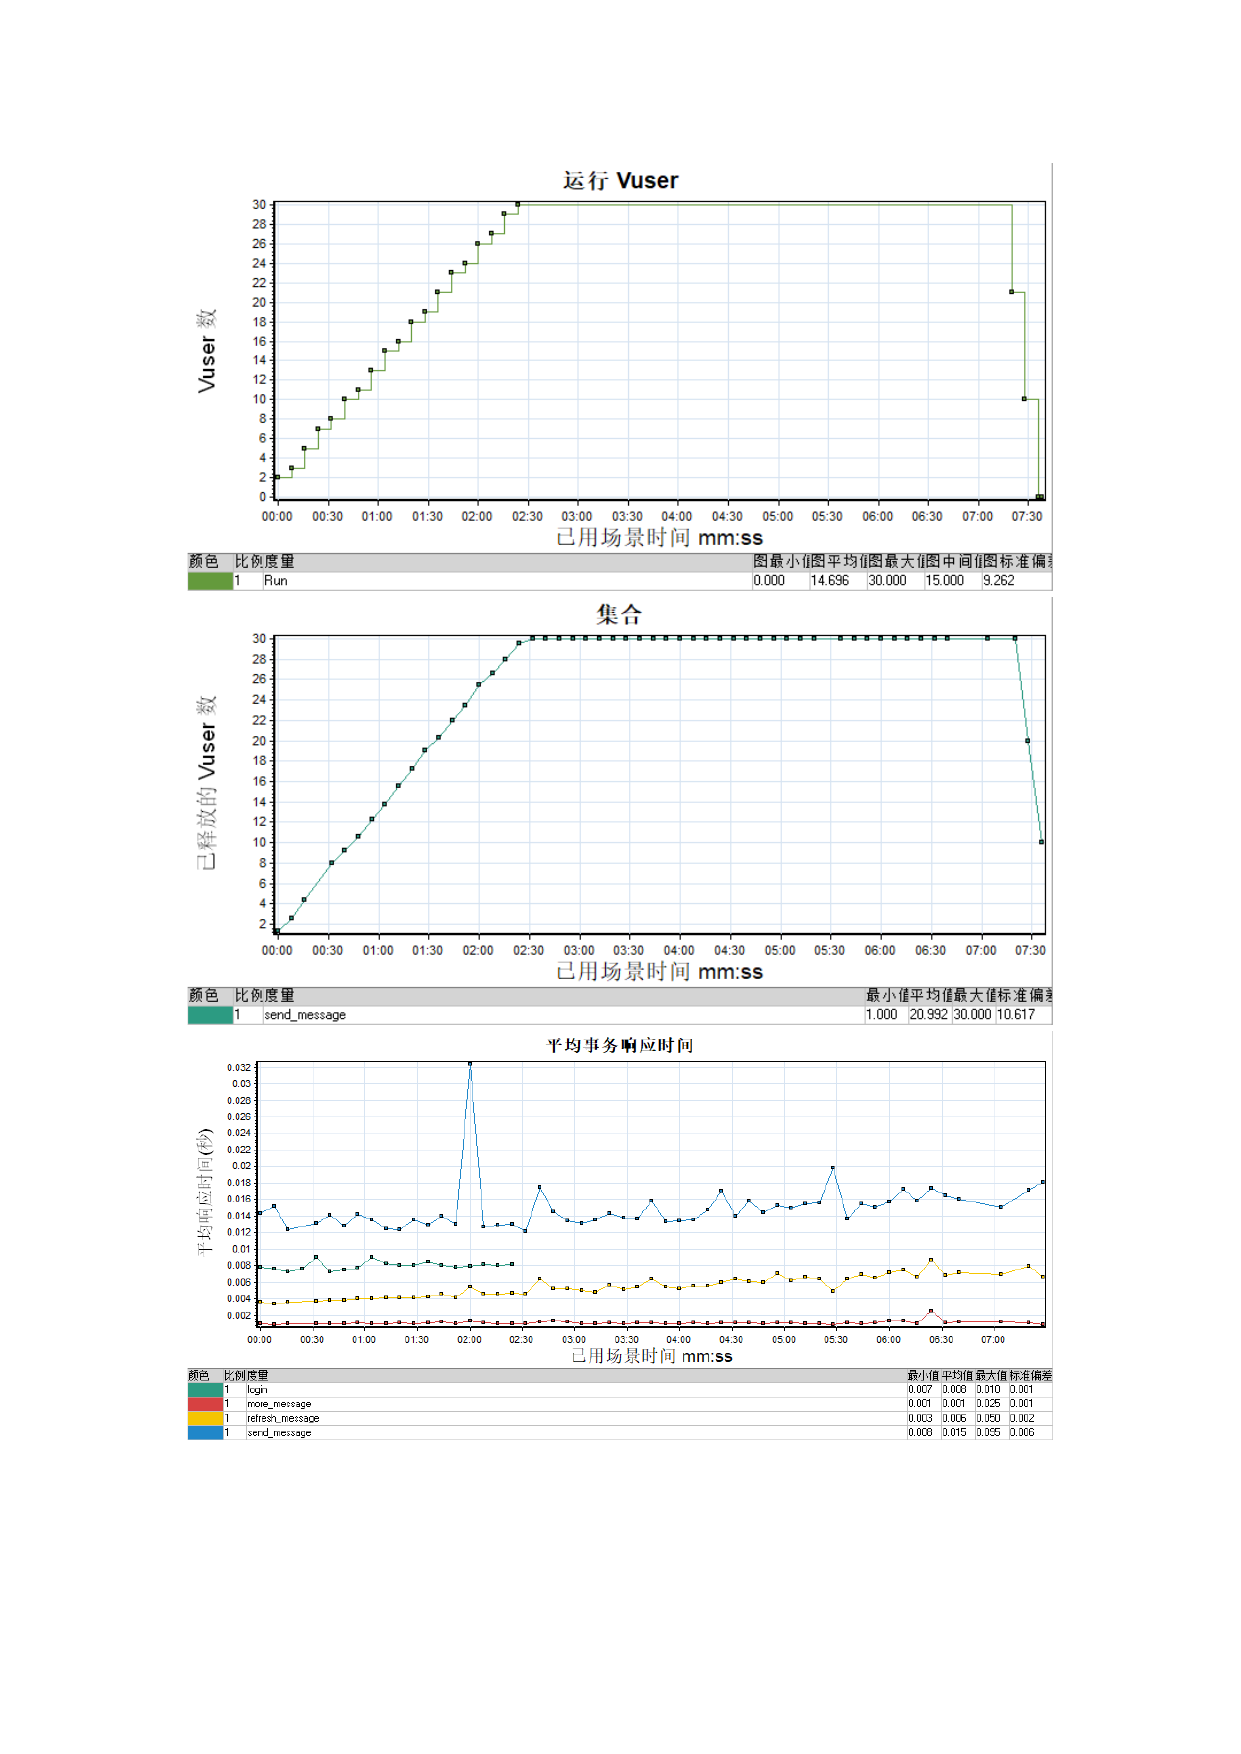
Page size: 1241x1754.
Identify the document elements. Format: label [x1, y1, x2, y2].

picture [187, 1031, 1053, 1440]
picture [187, 163, 1053, 591]
picture [187, 597, 1053, 1025]
